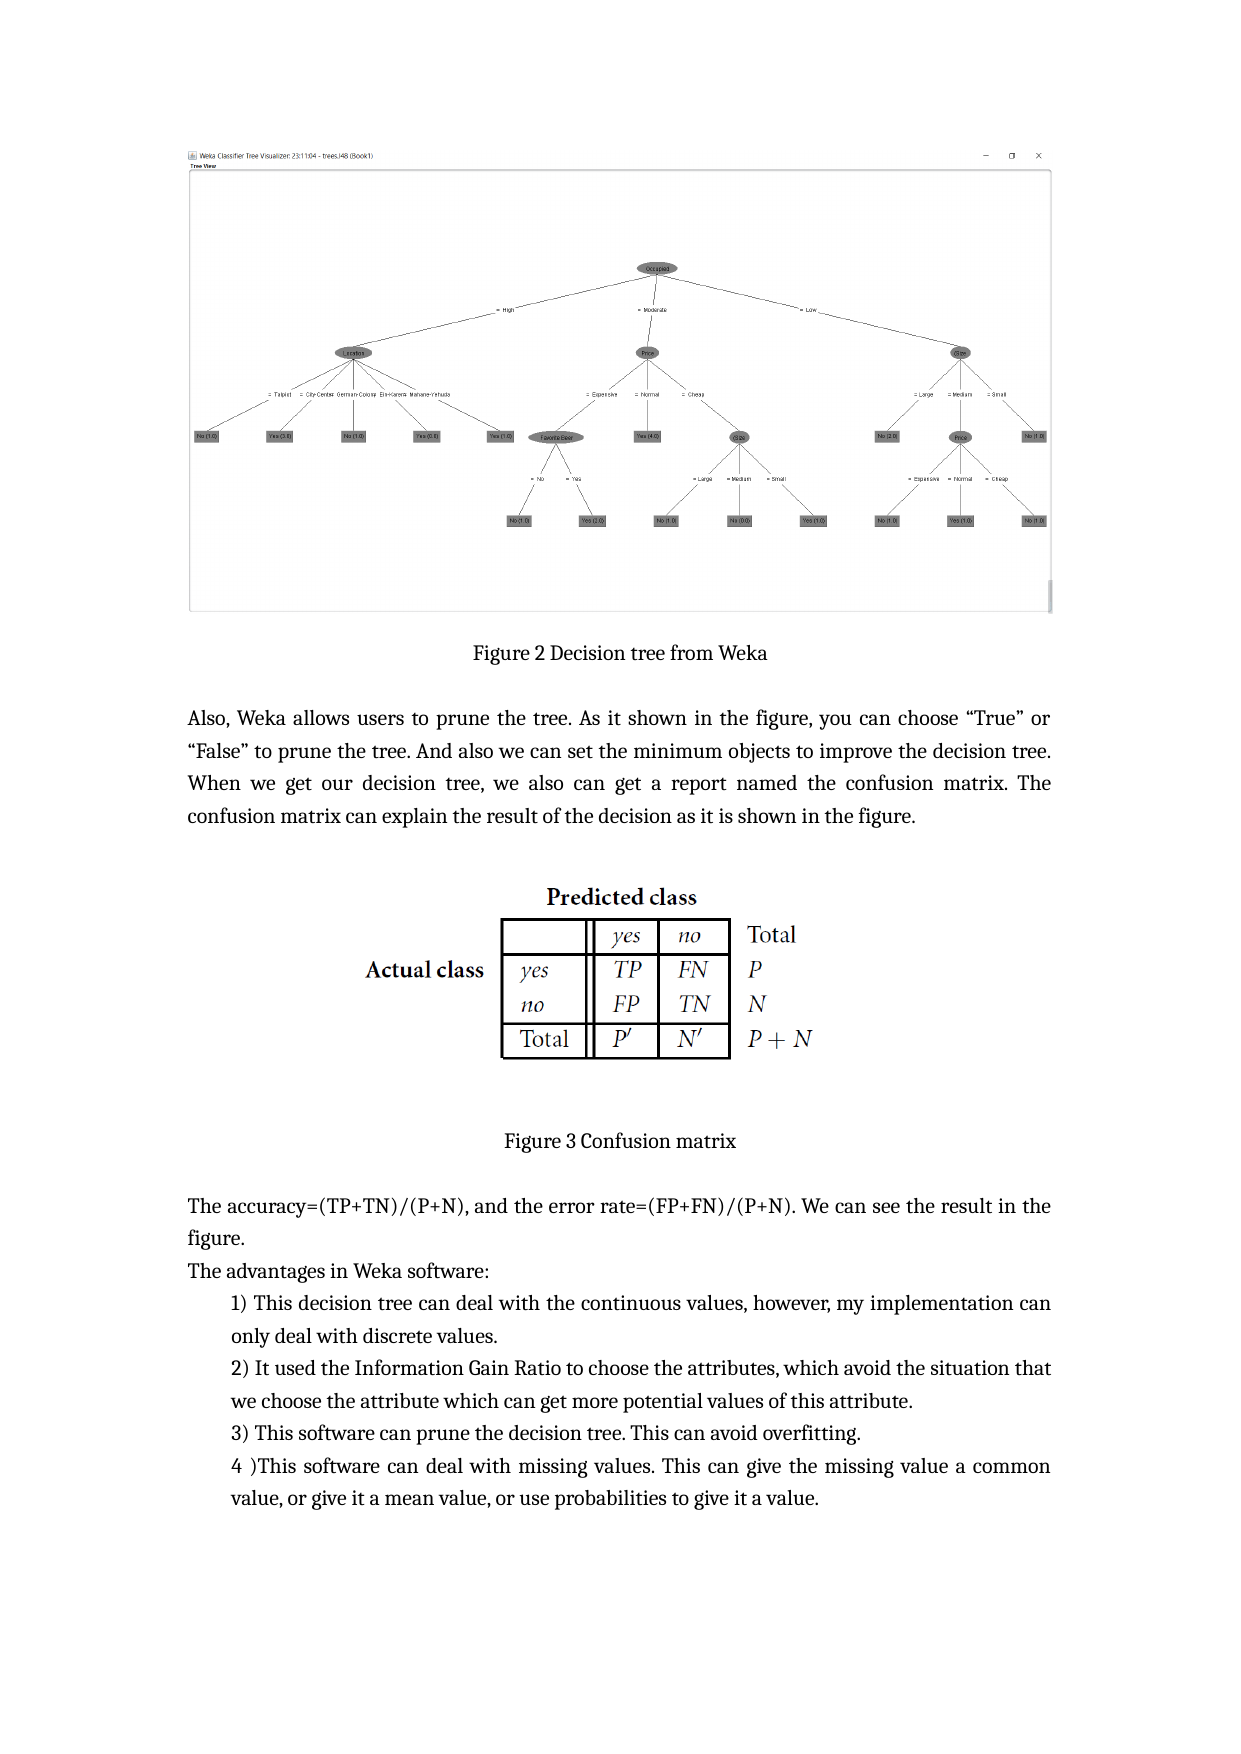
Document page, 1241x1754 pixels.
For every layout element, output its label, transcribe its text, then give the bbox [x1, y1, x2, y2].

text The accuracy=(TP+TN)/(P+N), and the error rate=(FP+FN)/(P+N). We can see the result in the figure. [187, 1190, 1053, 1255]
text Also, Weka allows users to prune the tree. As it shown in the figure, you can choose “True” or “False” to prune the tree. And also we can set the minimum objects to improve the decision tree. When we get our decision tree, we also can get a report named the confusion matrix. The confusion matrix can explain the result of the decision as it is shown in the figure. [187, 702, 1053, 832]
text 3) This software can prune the decision tree. This can avoid overfitting. [231, 1417, 1053, 1450]
text 1) This decision tree can deal with the continuous values, however, my implementation can only deal with discrete values. [231, 1287, 1053, 1352]
text Figure 2 Decision tree from Weka [187, 637, 1053, 670]
picture [338, 832, 902, 1096]
text Figure 3 Confusion matrix [187, 1125, 1053, 1157]
picture [187, 150, 1053, 614]
text The advantages in Weka software: [187, 1255, 1053, 1287]
text 2) It used the Information Gain Ratio to choose the attributes, which avoid the situation that we choose the attribute which can get more potential values of this attribute. [231, 1352, 1053, 1417]
text 4 )This software can deal with missing values. This can give the missing value a common value, or give it a mean value, or use probabilities to give it a value. [231, 1450, 1053, 1515]
